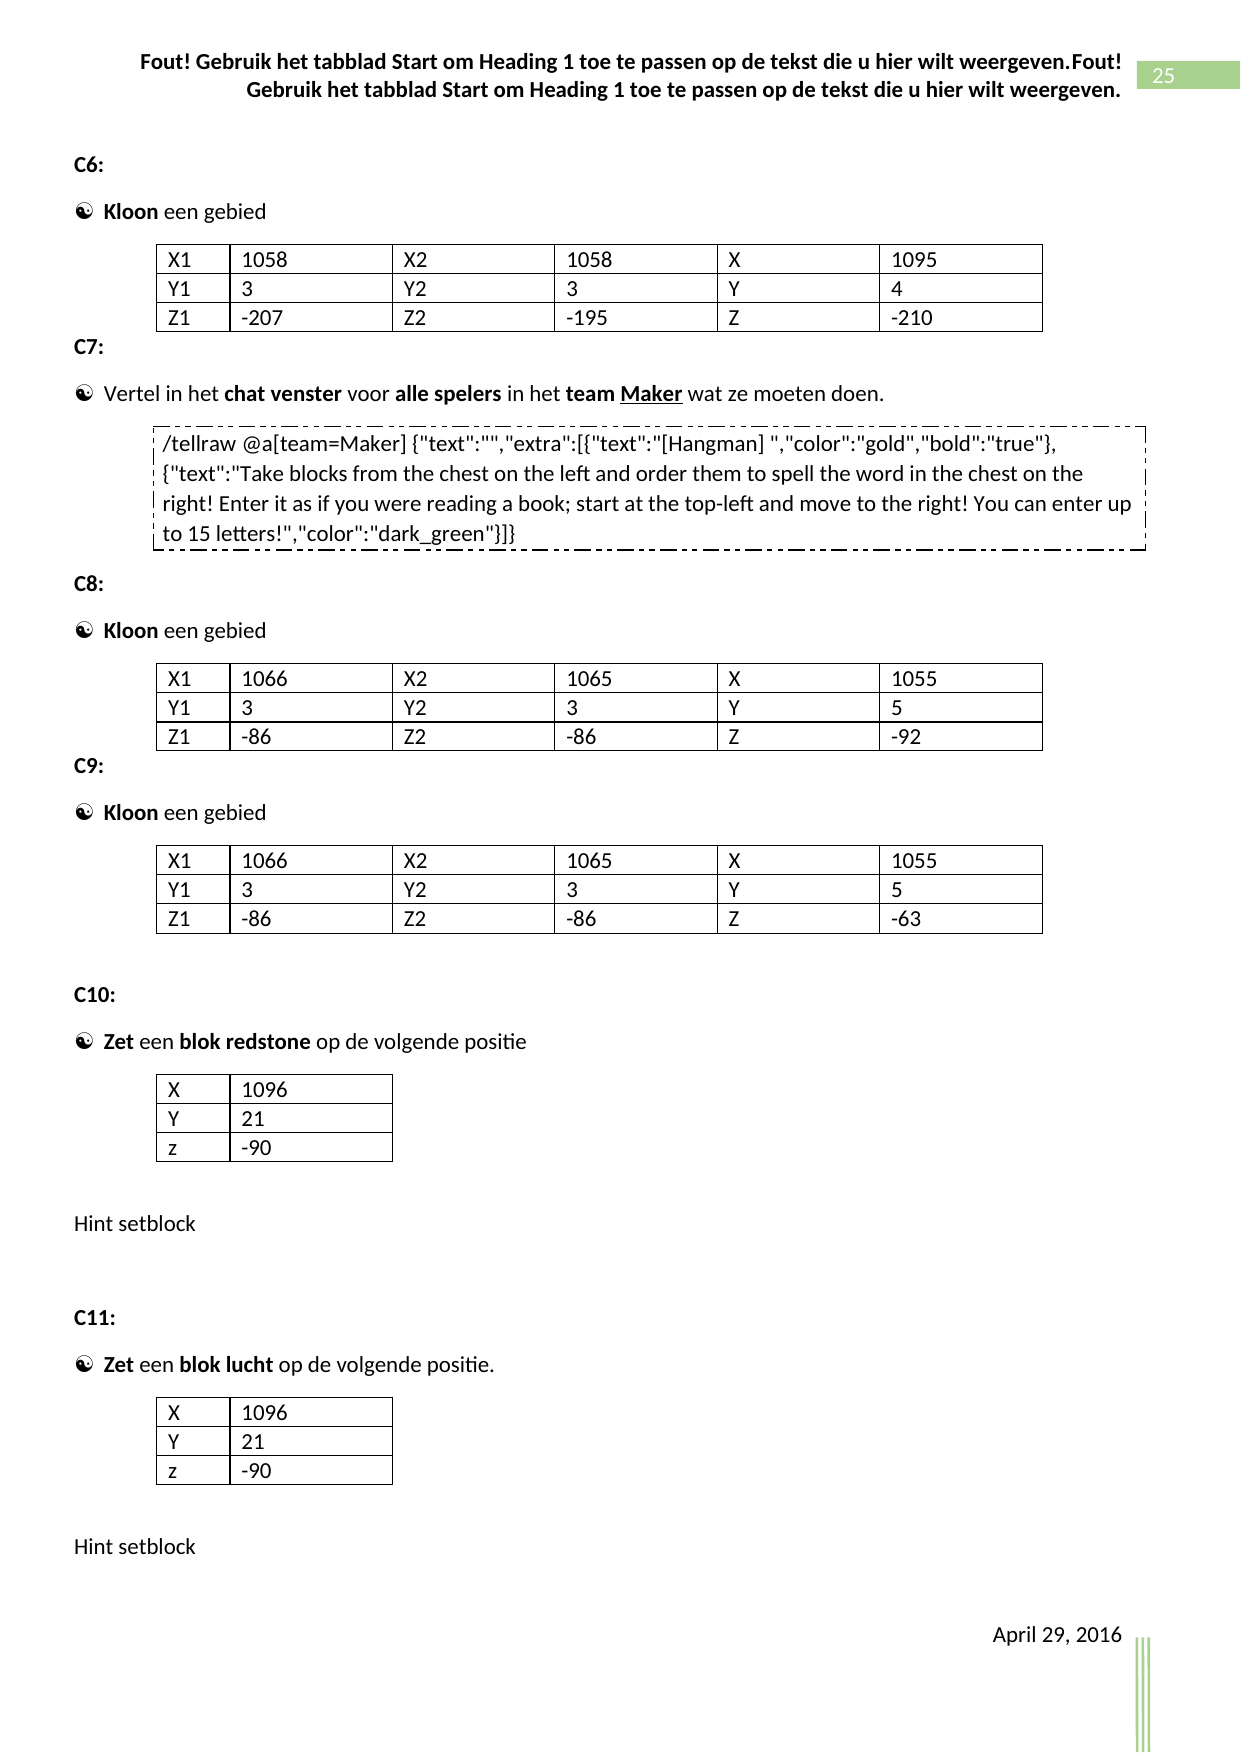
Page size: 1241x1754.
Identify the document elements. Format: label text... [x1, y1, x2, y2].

table_cell 4 [880, 274, 1042, 302]
table_header 1096 [231, 1075, 392, 1103]
table_cell -90 [231, 1456, 392, 1484]
table_header 1055 [880, 846, 1042, 874]
table_cell Z1 [157, 904, 229, 932]
table_cell -63 [880, 904, 1042, 932]
list Vertel in het chat venster voor alle spelers in het team Maker wat ze moeten doen. [74, 379, 1137, 407]
table_cell Y2 [393, 274, 554, 302]
table_cell -92 [880, 723, 1042, 750]
table_header 1058 [555, 245, 717, 273]
table_header X1 [157, 664, 229, 692]
table_cell 3 [555, 274, 717, 302]
table_cell Y [157, 1104, 229, 1132]
text /tellraw @a[team=Maker] {"text":"","extra":[{"text":"[Hangman] ","color":"gold","bold":"true"},{"text":"Take blocks from the chest on the left and order them to spell the word in the chest on the right! Enter it as if you were reading a book; start at the top-left and move to the right! You can enter up to 15 letters!","color":"dark_green"}]} [153, 426, 1146, 551]
table_cell Y1 [157, 875, 229, 903]
table_header X2 [393, 846, 554, 874]
table_cell Y1 [157, 693, 229, 721]
table_cell 3 [231, 274, 392, 302]
text C7: [74, 332, 1137, 360]
table_cell 5 [880, 875, 1042, 903]
table_header 1066 [231, 846, 392, 874]
table_header X2 [393, 245, 554, 273]
table_cell Y2 [393, 875, 554, 903]
table_header 1065 [555, 664, 717, 692]
table_cell Z1 [157, 723, 229, 750]
table_cell Y [718, 693, 879, 721]
table_cell Y1 [157, 274, 229, 302]
table_header 1065 [555, 846, 717, 874]
text C8: [74, 569, 1137, 597]
table_header X [718, 664, 879, 692]
table_cell Y [157, 1427, 229, 1455]
text C10: [74, 980, 1137, 1008]
table_cell 3 [231, 875, 392, 903]
table_header X [157, 1075, 229, 1103]
table_cell Z [718, 723, 879, 750]
table_cell Z [718, 904, 879, 932]
table_cell 21 [231, 1104, 392, 1132]
table_cell z [157, 1133, 229, 1161]
table_header 1058 [231, 245, 392, 273]
table_header 1095 [880, 245, 1042, 273]
table_cell 3 [555, 693, 717, 721]
table_cell 3 [231, 693, 392, 721]
table_cell -86 [555, 723, 717, 750]
list Zet een blok lucht op de volgende positie. [74, 1350, 1137, 1378]
table_cell Y [718, 875, 879, 903]
table_cell 21 [231, 1427, 392, 1455]
list Kloon een gebied [74, 197, 1137, 225]
list Kloon een gebied [74, 616, 1137, 644]
table_header 1096 [231, 1398, 392, 1426]
text C9: [74, 751, 1137, 779]
table_cell Z [718, 303, 879, 331]
table_header X1 [157, 245, 229, 273]
table_header X [718, 245, 879, 273]
table_cell -210 [880, 303, 1042, 331]
text Hint setblock [74, 1209, 1137, 1237]
table_header X [157, 1398, 229, 1426]
table_cell Z2 [393, 723, 554, 750]
table_header X [718, 846, 879, 874]
table_cell -207 [231, 303, 392, 331]
table_cell -86 [231, 904, 392, 932]
table_cell 3 [555, 875, 717, 903]
table_cell -86 [231, 723, 392, 750]
table_cell -90 [231, 1133, 392, 1161]
table_cell Y2 [393, 693, 554, 721]
text C11: [74, 1303, 1137, 1331]
table_cell -86 [555, 904, 717, 932]
list Zet een blok redstone op de volgende positie [74, 1027, 1137, 1055]
table_header X1 [157, 846, 229, 874]
text Hint setblock [74, 1532, 1137, 1560]
table_cell Z2 [393, 904, 554, 932]
table_cell z [157, 1456, 229, 1484]
table_cell -195 [555, 303, 717, 331]
table_header 1055 [880, 664, 1042, 692]
table_header X2 [393, 664, 554, 692]
table_cell Z1 [157, 303, 229, 331]
table_header 1066 [231, 664, 392, 692]
table_cell Z2 [393, 303, 554, 331]
text C6: [74, 150, 1137, 178]
table_cell 5 [880, 693, 1042, 721]
table_cell Y [718, 274, 879, 302]
list Kloon een gebied [74, 798, 1137, 826]
